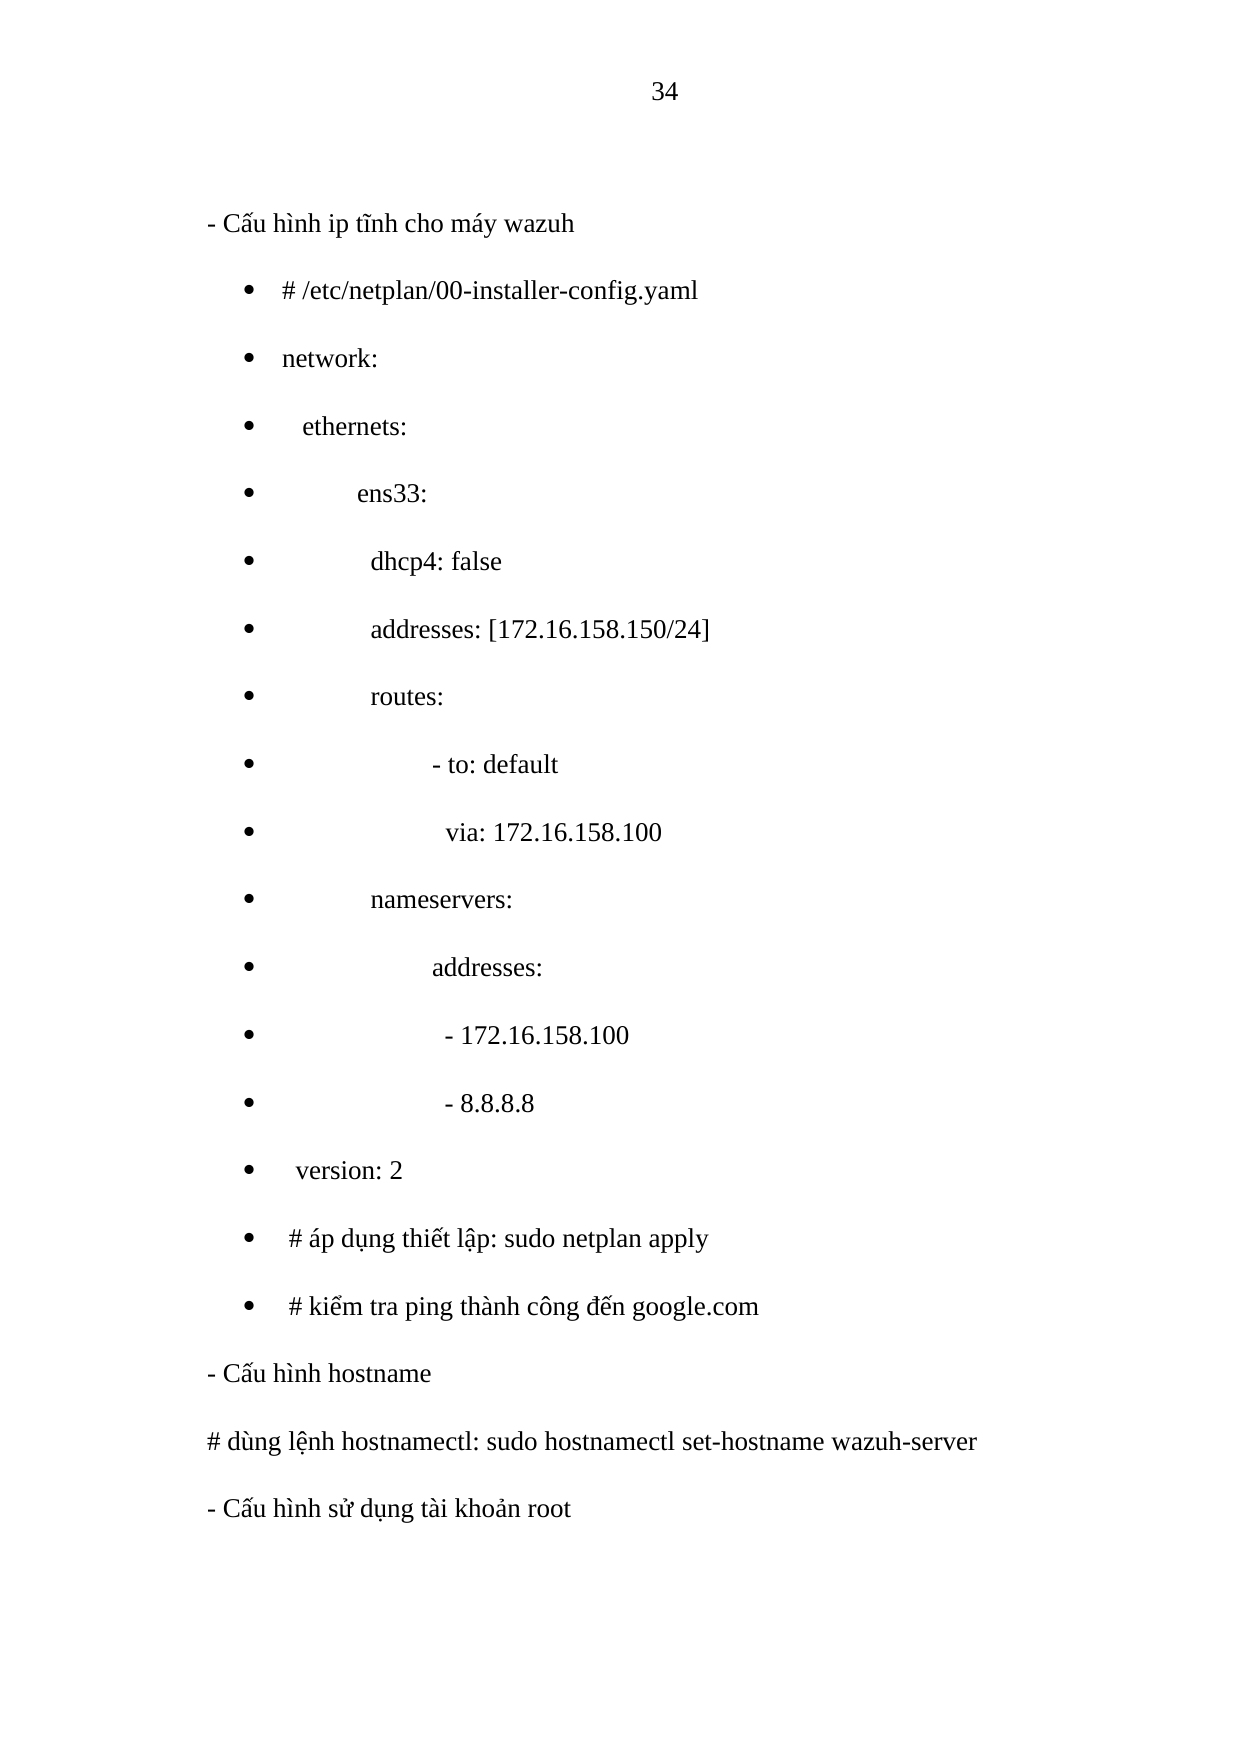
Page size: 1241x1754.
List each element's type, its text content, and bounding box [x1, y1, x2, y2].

list # áp dụng thiết lập: sudo netplan apply [244, 1222, 1122, 1253]
list nameservers: [244, 884, 1122, 915]
list - 8.8.8.8 [244, 1087, 1122, 1118]
list addresses: [244, 951, 1122, 983]
text - Cấu hình hostname [207, 1358, 1122, 1389]
list # kiểm tra ping thành công đến google.com [244, 1290, 1122, 1321]
list ethernets: [244, 410, 1122, 441]
text - Cấu hình ip tĩnh cho máy wazuh [207, 207, 1122, 238]
list via: 172.16.158.100 [244, 816, 1122, 847]
text # dùng lệnh hostnamectl: sudo hostnamectl set-hostname wazuh-server [207, 1425, 1122, 1456]
list version: 2 [244, 1154, 1122, 1186]
list ens33: [244, 477, 1122, 509]
list # /etc/netplan/00-installer-config.yaml [244, 274, 1122, 306]
list dhcp4: false [244, 545, 1122, 576]
list - to: default [244, 748, 1122, 779]
list routes: [244, 681, 1122, 712]
list network: [244, 342, 1122, 373]
list addresses: [172.16.158.150/24] [244, 613, 1122, 644]
text - Cấu hình sử dụng tài khoản root [207, 1493, 1122, 1524]
list - 172.16.158.100 [244, 1019, 1122, 1050]
